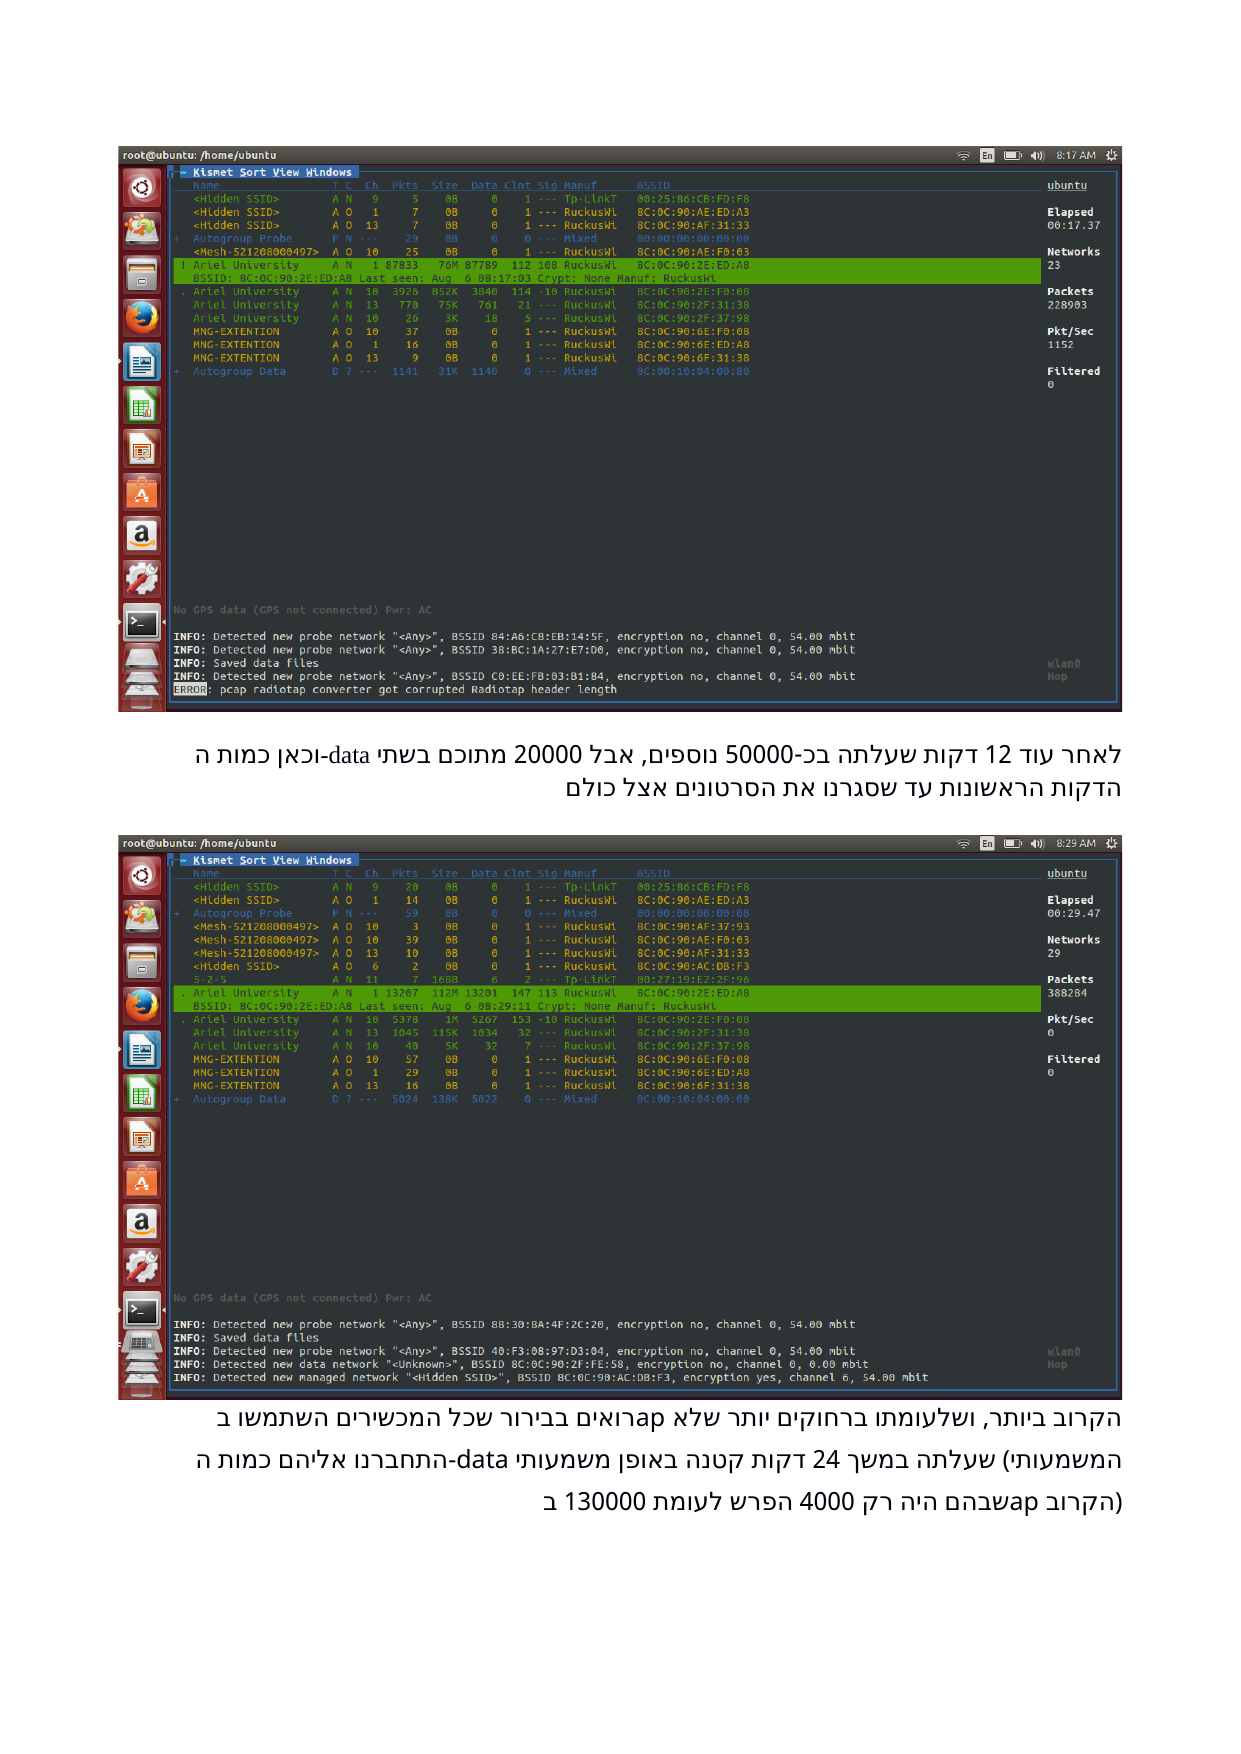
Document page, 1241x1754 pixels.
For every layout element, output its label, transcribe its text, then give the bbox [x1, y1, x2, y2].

picture [118, 835, 1123, 1400]
text רואים בבירור שכל המכשירים השתמשו בap הקרוב ביותר, ושלעומתו ברחוקים יותר שלא התחברנו אליהם כמות ה-data שעלתה במשך 24 דקות קטנה באופן משמעותי (המשמעותי שבהם היה רק 4000 הפרש לעומת 130000 בap הקרוב) [156, 1400, 1122, 1520]
text וכאן כמות ה-data לאחר עוד 12 דקות שעלתה בכ-50000 נוספים, אבל 20000 מתוכם בשתי הדקות הראשונות עד שסגרנו את הסרטונים אצל כולם [118, 740, 1122, 806]
picture [118, 146, 1123, 712]
